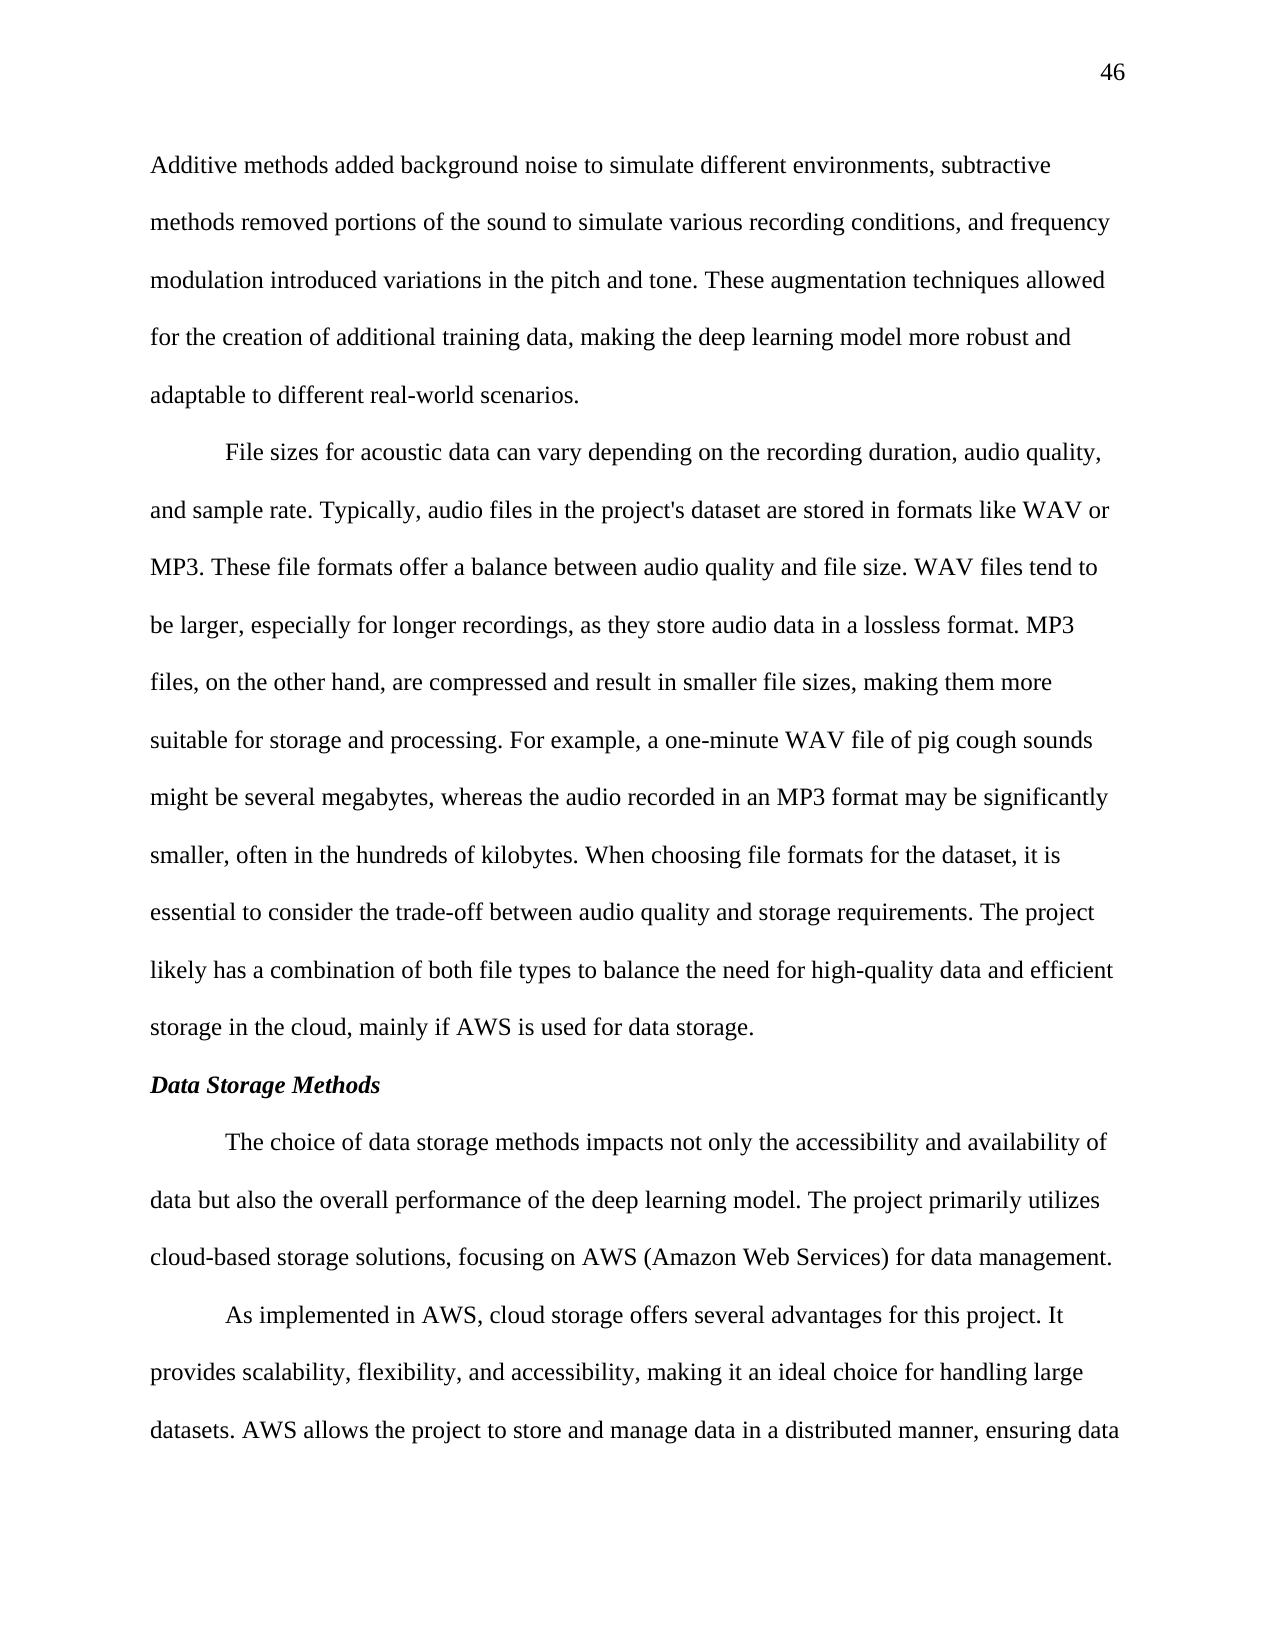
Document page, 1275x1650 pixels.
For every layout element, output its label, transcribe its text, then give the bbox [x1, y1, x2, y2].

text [150, 1300, 1125, 1444]
subtitle Data Storage Methods [150, 1070, 1125, 1099]
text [150, 150, 1125, 409]
text File sizes for acoustic data can vary depending on the recording duration, audio quality, and sample rate. Typically, audio files in the project's dataset are stored in formats like WAV or MP3. These file formats offer a balance between audio quality and file size. WAV files tend to be larger, especially for longer recordings, as they store audio data in a lossless format. MP3 files, on the other hand, are compressed and result in smaller file sizes, making them more suitable for storage and processing. For example, a one-minute WAV file of pig cough sounds might be several megabytes, whereas the audio recorded in an MP3 format may be significantly smaller, often in the hundreds of kilobytes. When choosing file formats for the dataset, it is essential to consider the trade-off between audio quality and storage requirements. The project likely has a combination of both file types to balance the need for high-quality data and efficient storage in the cloud, mainly if AWS is used for data storage. [150, 437, 1125, 1041]
text The choice of data storage methods impacts not only the accessibility and availability of data but also the overall performance of the deep learning model. The project primarily utilizes cloud-based storage solutions, focusing on AWS (Amazon Web Services) for data management. [150, 1127, 1125, 1271]
